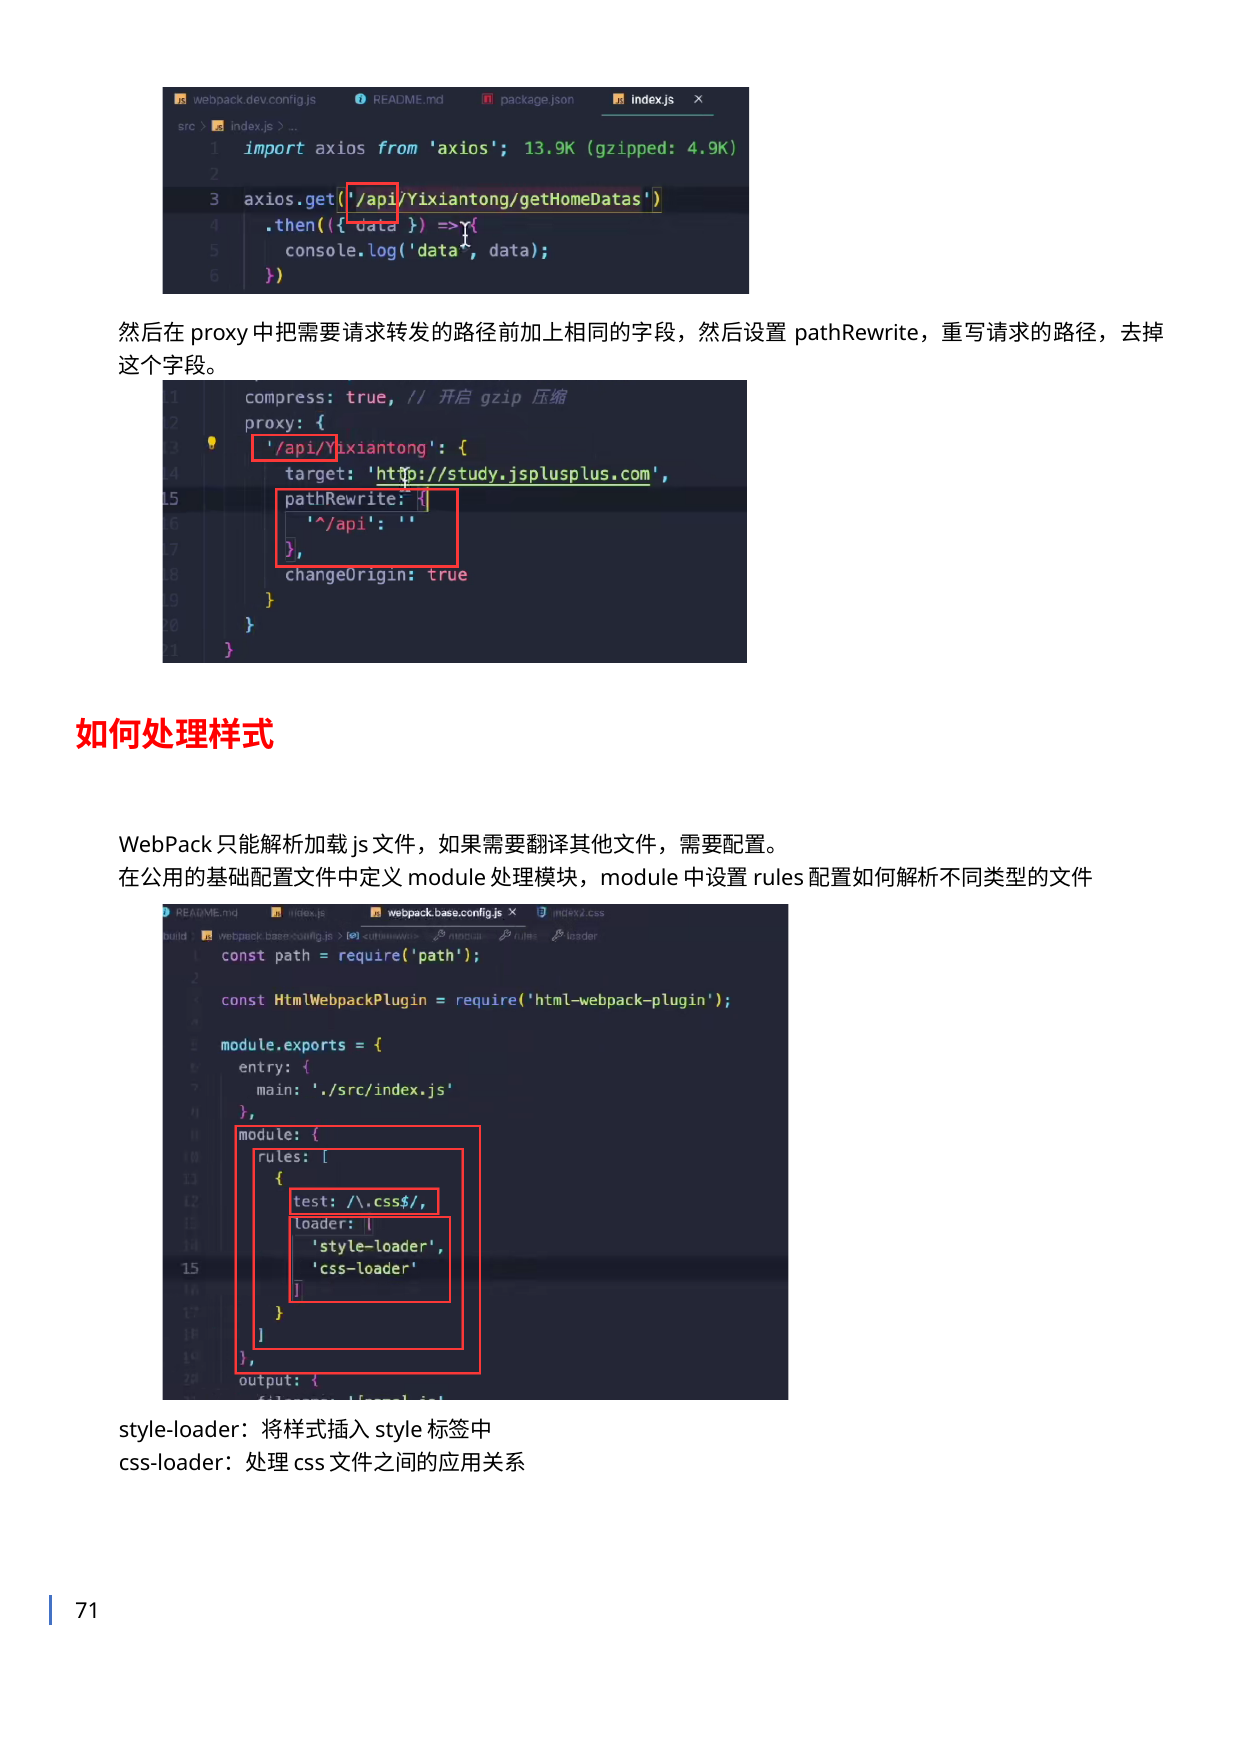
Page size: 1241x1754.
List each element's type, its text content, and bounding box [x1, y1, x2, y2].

picture [162, 904, 789, 1400]
text 然后在proxy中把需要请求转发的路径前加上相同的字段，然后设置pathRewrite，重写请求的路径，去掉这个字段。 [119, 315, 1165, 380]
picture [162, 87, 750, 294]
text 在公用的基础配置文件中定义module处理模块，module中设置rules配置如何解析不同类型的文件 [119, 859, 1165, 892]
subtitle 如何处理样式 [75, 700, 1165, 765]
picture [162, 380, 747, 663]
text WebPack只能解析加载js文件，如果需要翻译其他文件，需要配置。 [119, 827, 1165, 859]
text css-loader：处理css文件之间的应用关系 [75, 1444, 1165, 1477]
text style-loader：将样式插入style标签中 [75, 1412, 1165, 1444]
